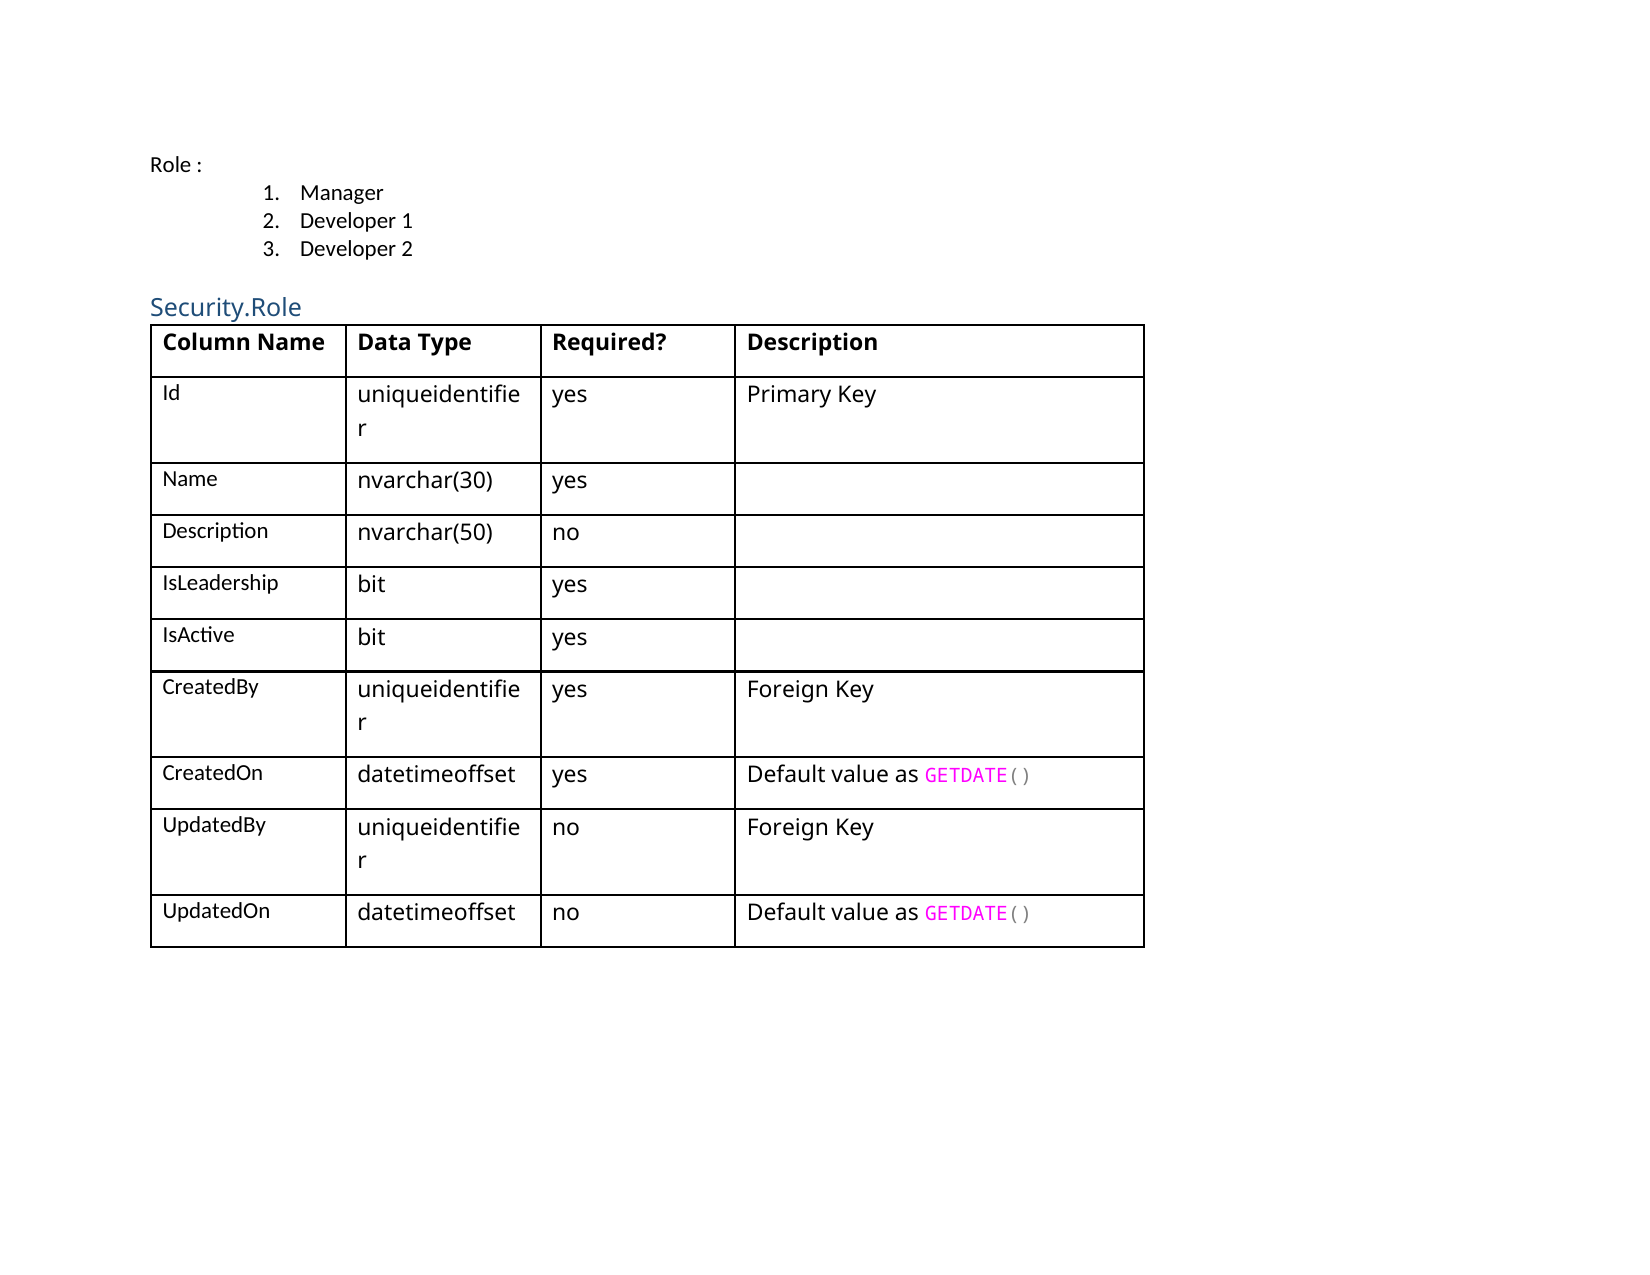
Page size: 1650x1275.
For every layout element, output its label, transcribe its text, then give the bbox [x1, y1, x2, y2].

table_cell [736, 620, 1143, 670]
list Manager [262, 178, 1500, 206]
table_cell Primary Key [736, 378, 1143, 462]
table_cell CreatedOn [152, 758, 345, 808]
table_cell CreatedBy [152, 673, 345, 756]
table_cell no [542, 896, 734, 946]
table_cell IsActive [152, 620, 345, 670]
table_cell yes [542, 378, 734, 462]
table_cell Foreign Key [736, 673, 1143, 756]
table_cell datetimeoffset [347, 758, 540, 808]
table_cell yes [542, 620, 734, 670]
table_cell yes [542, 673, 734, 756]
table_cell Foreign Key [736, 810, 1143, 894]
table_cell UpdatedOn [152, 896, 345, 946]
list Developer 2 [262, 234, 1500, 262]
list Developer 1 [262, 206, 1500, 234]
table_cell Description [152, 516, 345, 566]
table_header Column Name [152, 326, 345, 376]
table_cell nvarchar(30) [347, 464, 540, 514]
table_cell [736, 568, 1143, 618]
table_cell uniqueidentifier [347, 673, 540, 756]
table_header Data Type [347, 326, 540, 376]
table_cell yes [542, 758, 734, 808]
table_header Description [736, 326, 1143, 376]
table_cell Id [152, 378, 345, 462]
table_cell UpdatedBy [152, 810, 345, 894]
table_cell no [542, 516, 734, 566]
table_cell yes [542, 568, 734, 618]
table_cell Default value as GETDATE() [736, 896, 1143, 946]
table_cell [736, 464, 1143, 514]
table_cell IsLeadership [152, 568, 345, 618]
table_cell yes [542, 464, 734, 514]
table_cell Name [152, 464, 345, 514]
table_cell no [542, 810, 734, 894]
table_header Required? [542, 326, 734, 376]
table_cell Default value as GETDATE() [736, 758, 1143, 808]
table_cell uniqueidentifier [347, 378, 540, 462]
text Role : [150, 150, 1500, 178]
table_cell bit [347, 620, 540, 670]
table_cell uniqueidentifier [347, 810, 540, 894]
text Security.Role [150, 290, 1500, 324]
table_cell datetimeoffset [347, 896, 540, 946]
table_cell nvarchar(50) [347, 516, 540, 566]
table_cell bit [347, 568, 540, 618]
table_cell [736, 516, 1143, 566]
